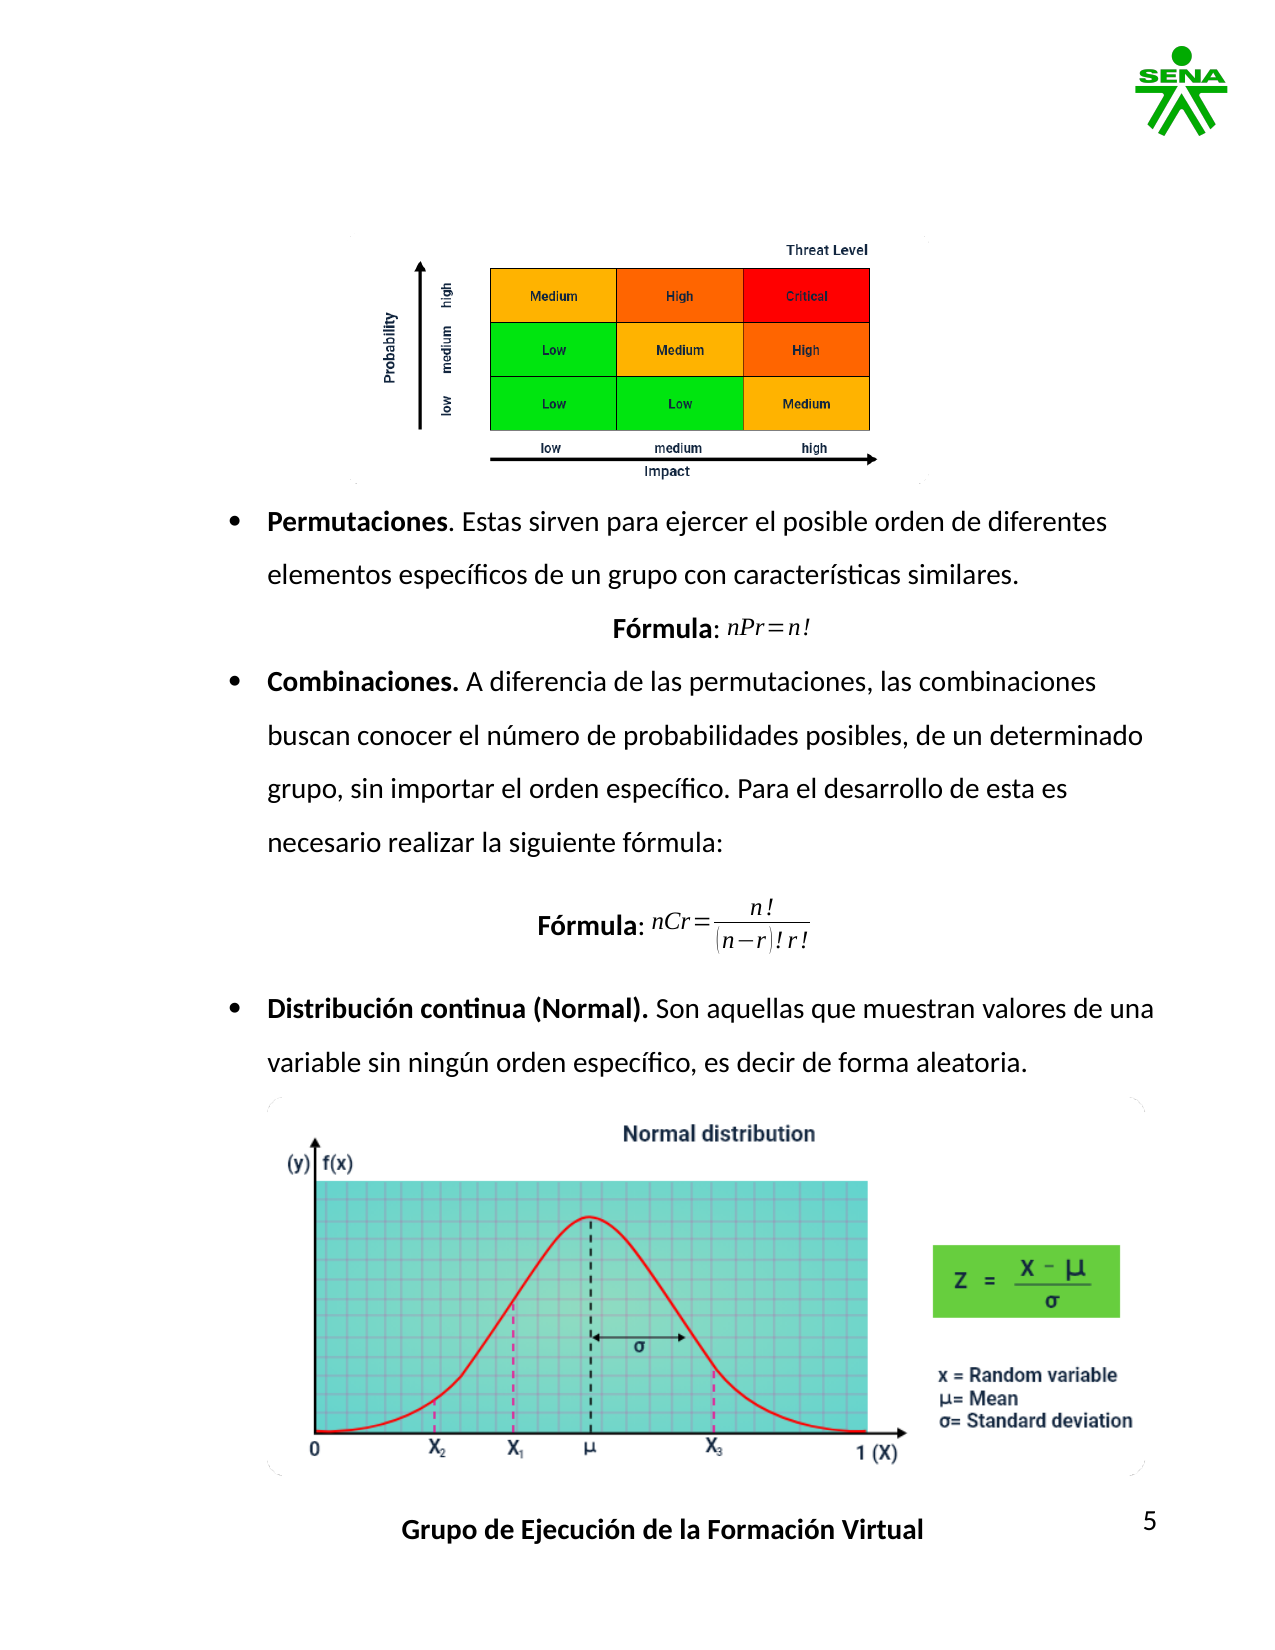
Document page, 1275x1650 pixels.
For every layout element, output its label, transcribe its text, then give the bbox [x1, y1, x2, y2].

picture [1135, 46, 1228, 136]
picture [267, 1097, 1146, 1477]
list Fórmula: [267, 610, 1157, 646]
text Fórmula: [118, 894, 1157, 956]
list Permutaciones. Estas sirven para ejercer el posible orden de diferentes elementos específicos de un grupo con características similares. [229, 503, 1157, 592]
picture [346, 232, 929, 484]
list Combinaciones. A diferencia de las permutaciones, las combinaciones buscan conocer el número de probabilidades posibles, de un determinado grupo, sin importar el orden específico. Para el desarrollo de esta es necesario realizar la siguiente fórmula: [229, 663, 1157, 859]
list Distribución continua (Normal). Son aquellas que muestran valores de una variable sin ningún orden específico, es decir de forma aleatoria. [229, 990, 1157, 1079]
